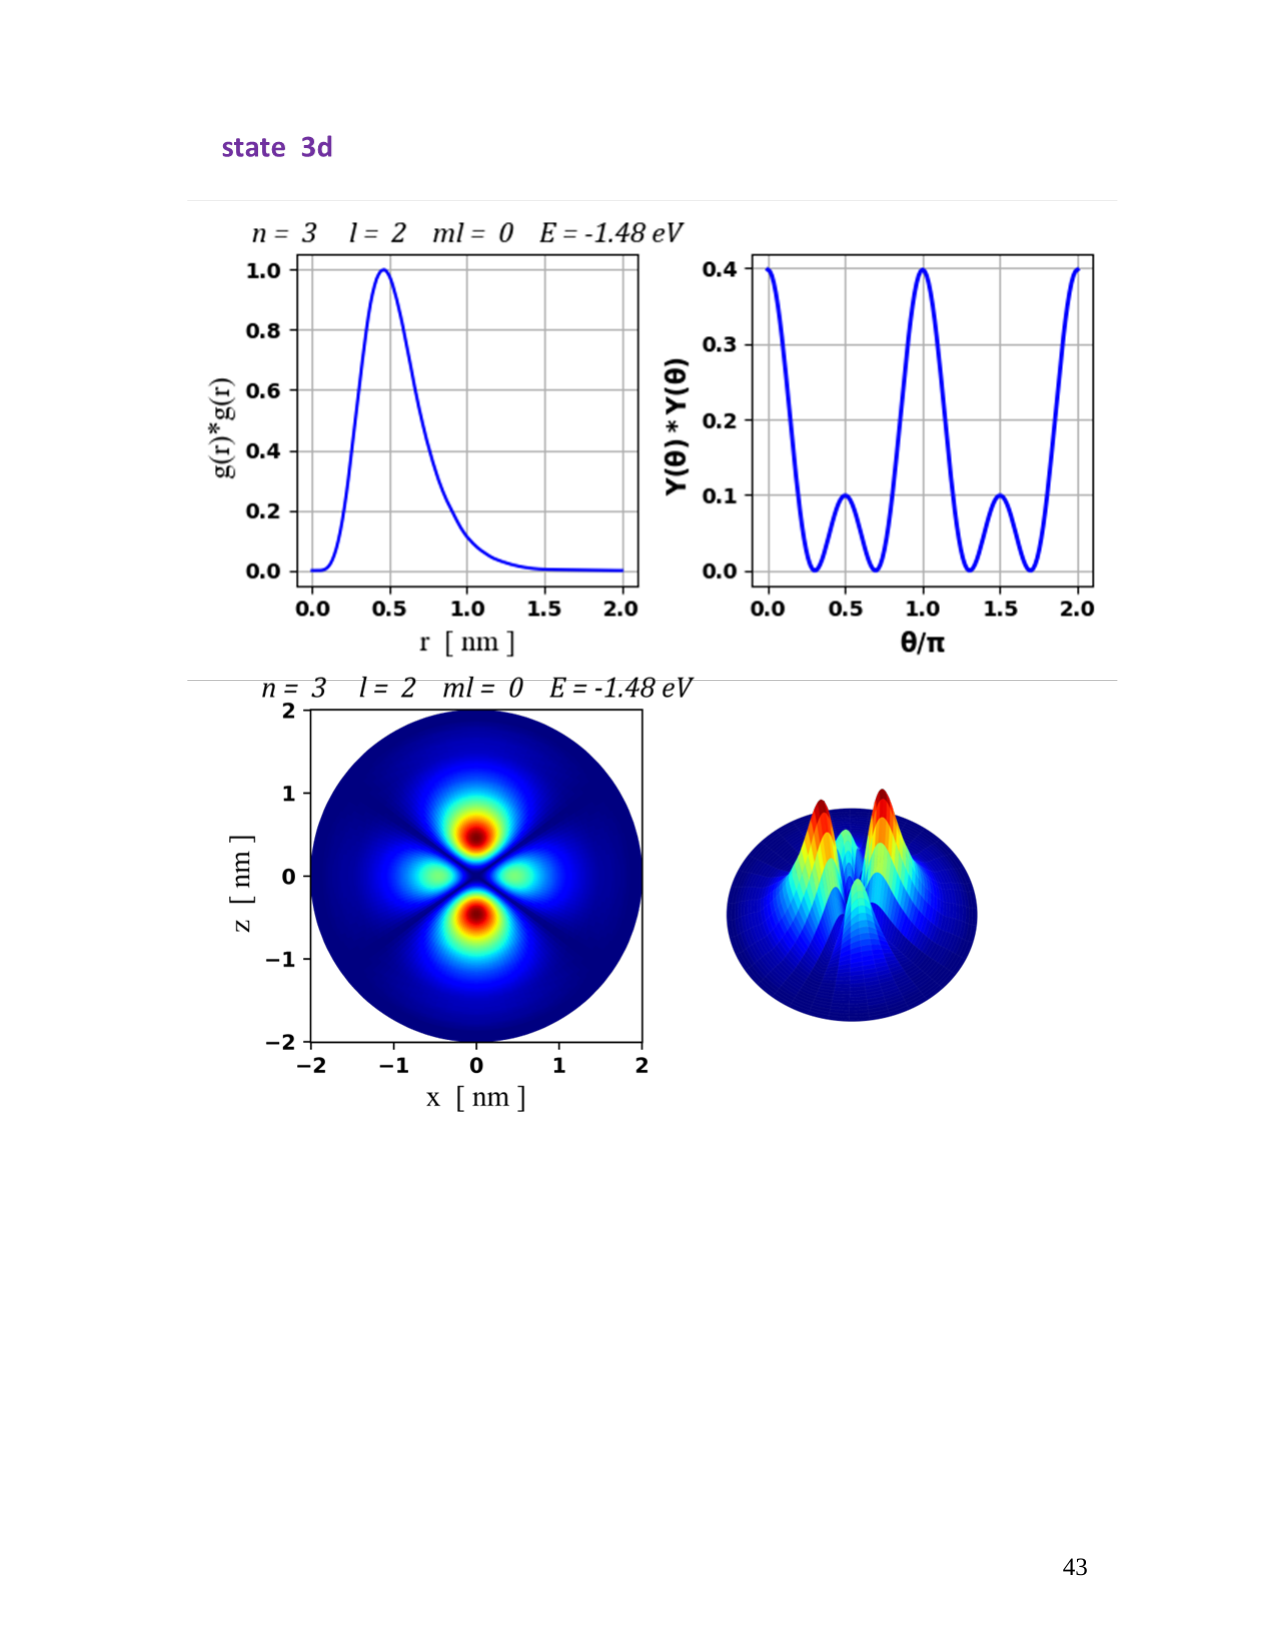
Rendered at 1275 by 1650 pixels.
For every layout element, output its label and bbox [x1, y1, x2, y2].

picture [187, 118, 1118, 1127]
